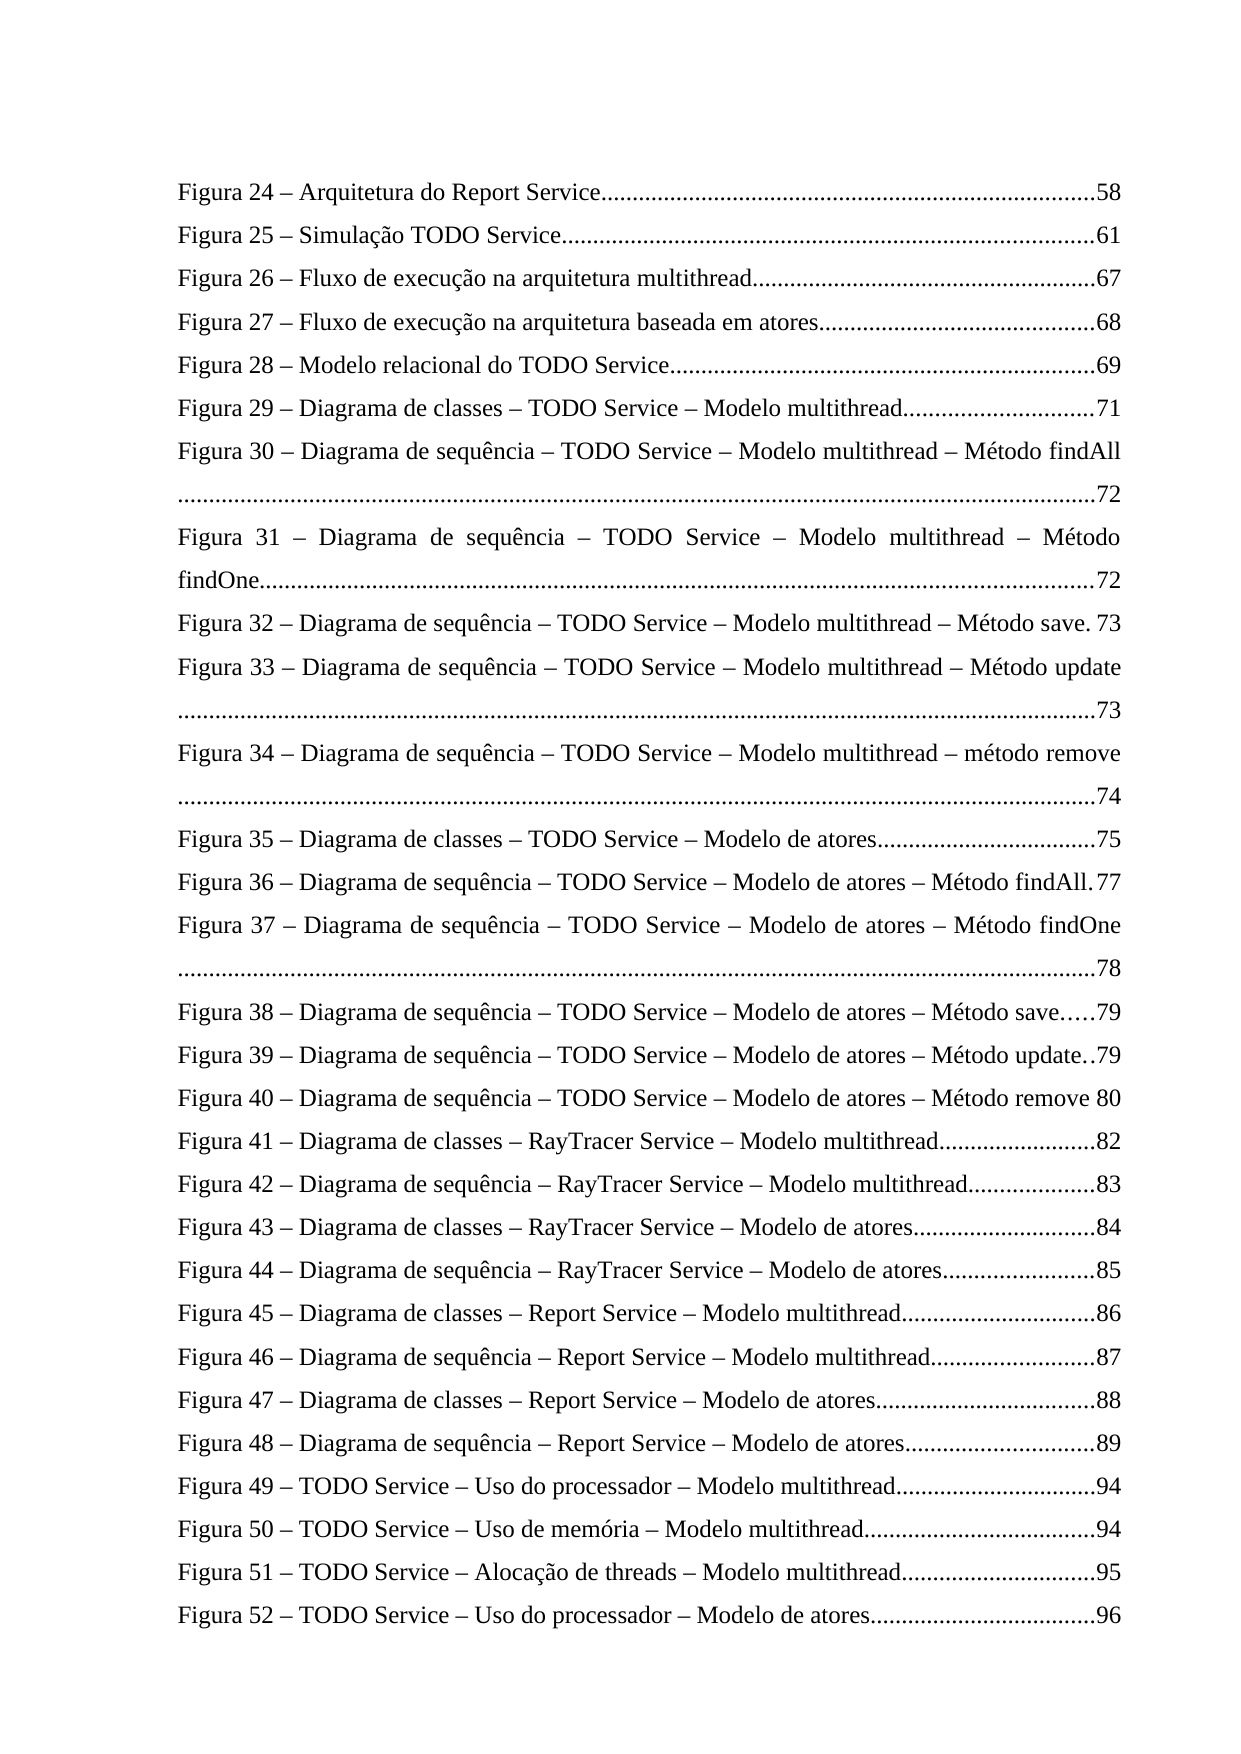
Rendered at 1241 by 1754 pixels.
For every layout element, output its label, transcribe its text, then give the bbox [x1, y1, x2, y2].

text Figura 42 – Diagrama de sequência – RayTracer Service – Modelo multithread 83 [177, 1169, 1122, 1198]
text Figura 27 – Fluxo de execução na arquitetura baseada em atores 68 [177, 307, 1122, 335]
text Figura 39 – Diagrama de sequência – TODO Service – Modelo de atores – Método update 79 [177, 1040, 1122, 1068]
text Figura 49 – TODO Service – Uso do processador – Modelo multithread 94 [177, 1471, 1122, 1500]
text Figura 46 – Diagrama de sequência – Report Service – Modelo multithread 87 [177, 1342, 1122, 1370]
text Figura 51 – TODO Service – Alocação de threads – Modelo multithread 95 [177, 1557, 1122, 1586]
text Figura 45 – Diagrama de classes – Report Service – Modelo multithread 86 [177, 1298, 1122, 1327]
text Figura 43 – Diagrama de classes – RayTracer Service – Modelo de atores 84 [177, 1212, 1122, 1241]
text Figura 40 – Diagrama de sequência – TODO Service – Modelo de atores – Método remove 80 [177, 1083, 1122, 1112]
text Figura 37 – Diagrama de sequência – TODO Service – Modelo de atores – Método findOne 78 [177, 910, 1122, 982]
text Figura 24 – Arquitetura do Report Service 58 [177, 177, 1122, 206]
text Figura 50 – TODO Service – Uso de memória – Modelo multithread 94 [177, 1514, 1122, 1543]
text Figura 36 – Diagrama de sequência – TODO Service – Modelo de atores – Método findAll 77 [177, 867, 1122, 896]
text Figura 38 – Diagrama de sequência – TODO Service – Modelo de atores – Método save 79 [177, 997, 1122, 1025]
text Figura 41 – Diagrama de classes – RayTracer Service – Modelo multithread 82 [177, 1126, 1122, 1155]
text Figura 31 – Diagrama de sequência – TODO Service – Modelo multithread – Método findOne 72 [177, 522, 1122, 594]
text Figura 26 – Fluxo de execução na arquitetura multithread 67 [177, 263, 1122, 292]
text Figura 28 – Modelo relacional do TODO Service 69 [177, 350, 1122, 378]
text Figura 33 – Diagrama de sequência – TODO Service – Modelo multithread – Método update 73 [177, 652, 1122, 723]
text Figura 52 – TODO Service – Uso do processador – Modelo de atores 96 [177, 1600, 1122, 1629]
text Figura 30 – Diagrama de sequência – TODO Service – Modelo multithread – Método findAll 72 [177, 436, 1122, 508]
text Figura 35 – Diagrama de classes – TODO Service – Modelo de atores 75 [177, 824, 1122, 853]
text Figura 25 – Simulação TODO Service 61 [177, 220, 1122, 249]
text Figura 32 – Diagrama de sequência – TODO Service – Modelo multithread – Método save 73 [177, 608, 1122, 637]
text Figura 47 – Diagrama de classes – Report Service – Modelo de atores 88 [177, 1385, 1122, 1413]
text Figura 48 – Diagrama de sequência – Report Service – Modelo de atores 89 [177, 1428, 1122, 1457]
text Figura 44 – Diagrama de sequência – RayTracer Service – Modelo de atores 85 [177, 1255, 1122, 1284]
text Figura 34 – Diagrama de sequência – TODO Service – Modelo multithread – método remove 74 [177, 738, 1122, 810]
text Figura 29 – Diagrama de classes – TODO Service – Modelo multithread 71 [177, 393, 1122, 422]
